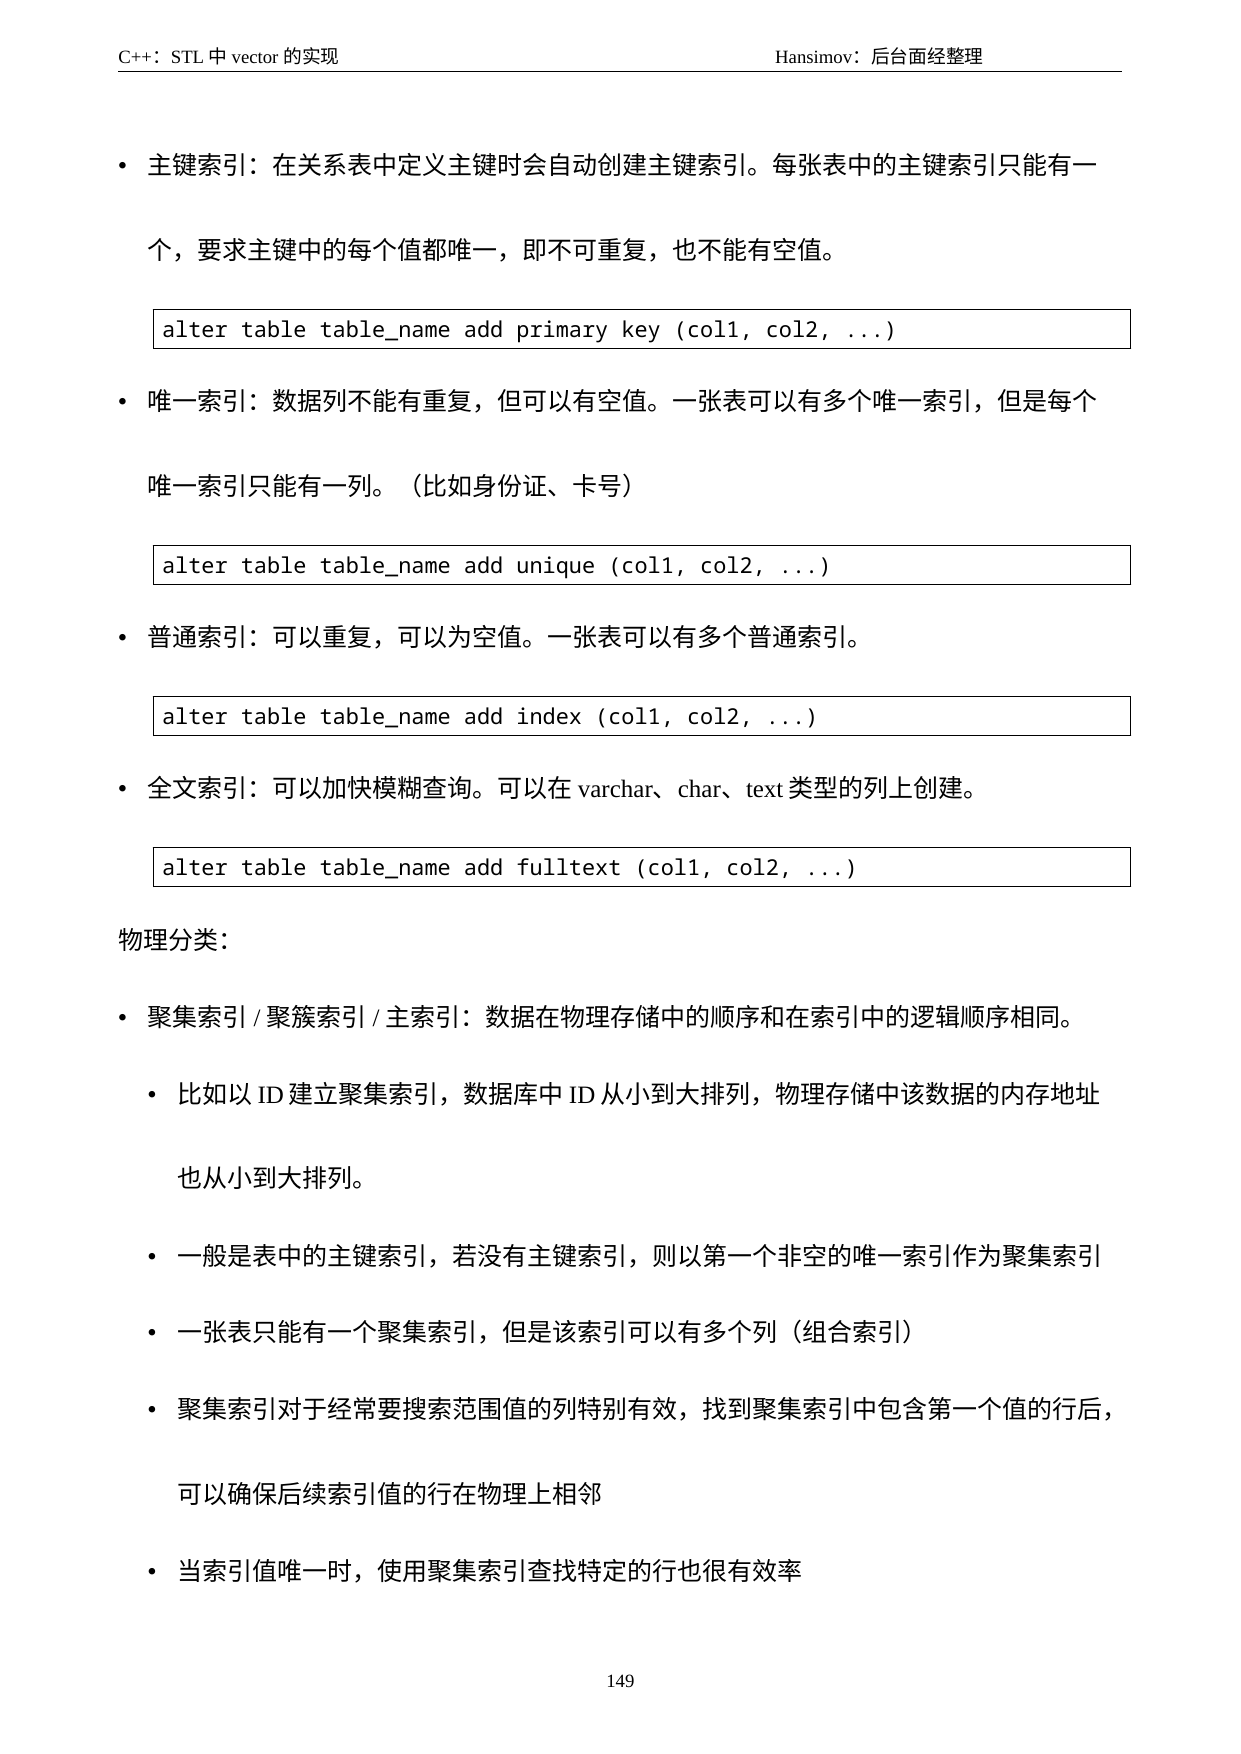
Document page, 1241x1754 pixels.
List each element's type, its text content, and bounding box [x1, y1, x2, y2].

text 主键索引：在关系表中定义主键时会自动创建主键索引。每张表中的主键索引只能有一个，要求主键中的每个值都唯一，即不可重复，也不能有空值。 [118, 130, 1122, 283]
text 当索引值唯一时，使用聚集索引查找特定的行也很有效率 [148, 1536, 1122, 1604]
text 一张表只能有一个聚集索引，但是该索引可以有多个列（组合索引） [148, 1297, 1122, 1365]
text 唯一索引：数据列不能有重复，但可以有空值。一张表可以有多个唯一索引，但是每个唯一索引只能有一列。（比如身份证、卡号） [118, 366, 1122, 519]
text 比如以ID建立聚集索引，数据库中ID从小到大排列，物理存储中该数据的内存地址也从小到大排列。 [148, 1058, 1122, 1211]
text 聚集索引对于经常要搜索范围值的列特别有效，找到聚集索引中包含第一个值的行后，可以确保后续索引值的行在物理上相邻 [148, 1374, 1122, 1527]
text 普通索引：可以重复，可以为空值。一张表可以有多个普通索引。 [118, 602, 1122, 670]
list alter table table_name add primary key (col1, col2, ...) [154, 310, 1130, 348]
list alter table table_name add index (col1, col2, ...) [154, 697, 1130, 735]
list alter table table_name add fulltext (col1, col2, ...) [154, 848, 1130, 886]
text 一般是表中的主键索引，若没有主键索引，则以第一个非空的唯一索引作为聚集索引 [148, 1220, 1122, 1288]
text 全文索引：可以加快模糊查询。可以在varchar、char、text类型的列上创建。 [118, 753, 1122, 821]
text 聚集索引 / 聚簇索引 / 主索引：数据在物理存储中的顺序和在索引中的逻辑顺序相同。 [118, 981, 1122, 1049]
list alter table table_name add unique (col1, col2, ...) [154, 546, 1130, 584]
text 物理分类： [118, 904, 1122, 972]
